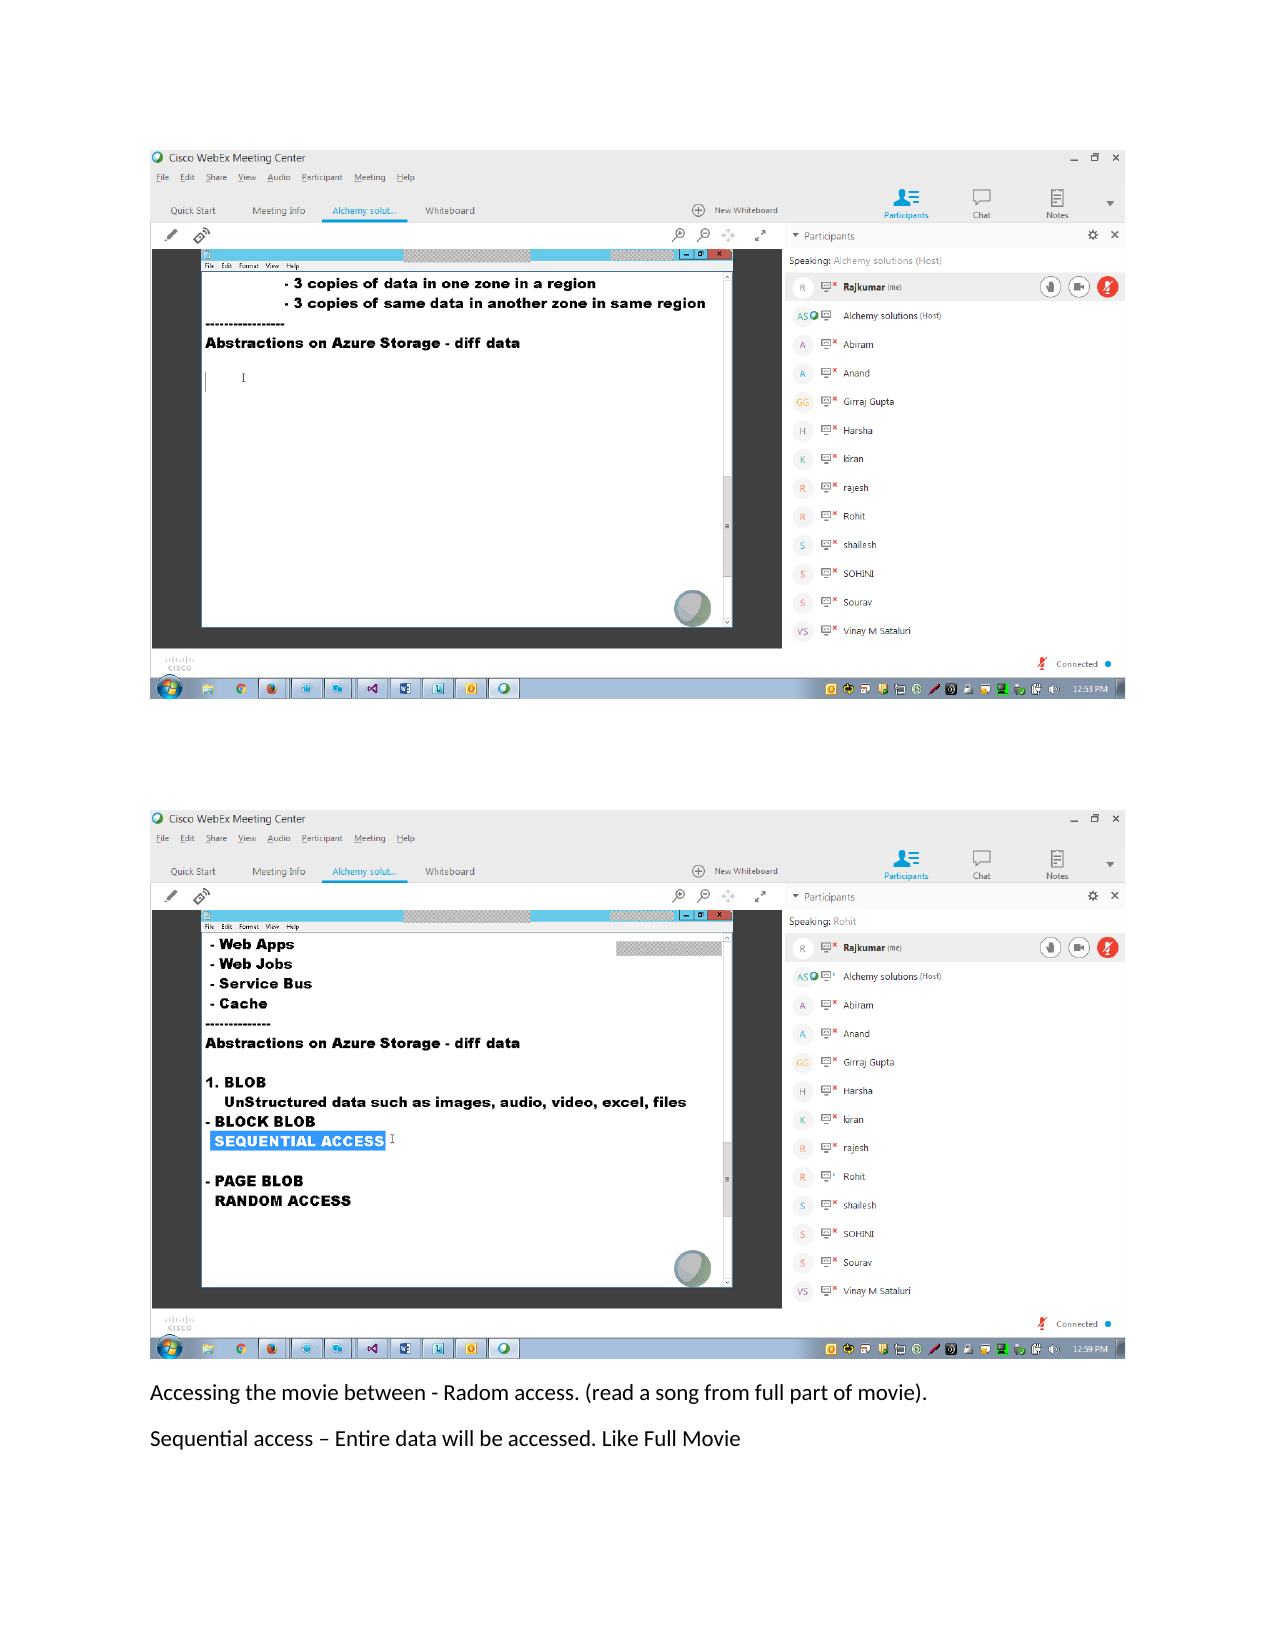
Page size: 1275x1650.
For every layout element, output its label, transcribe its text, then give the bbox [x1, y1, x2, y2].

text Sequential access – Entire data will be accessed. Like Full Movie [150, 1424, 1125, 1453]
picture [150, 150, 1125, 699]
text Accessing the movie between - Radom access. (read a song from full part of movie). [150, 1378, 1125, 1406]
picture [150, 810, 1125, 1359]
